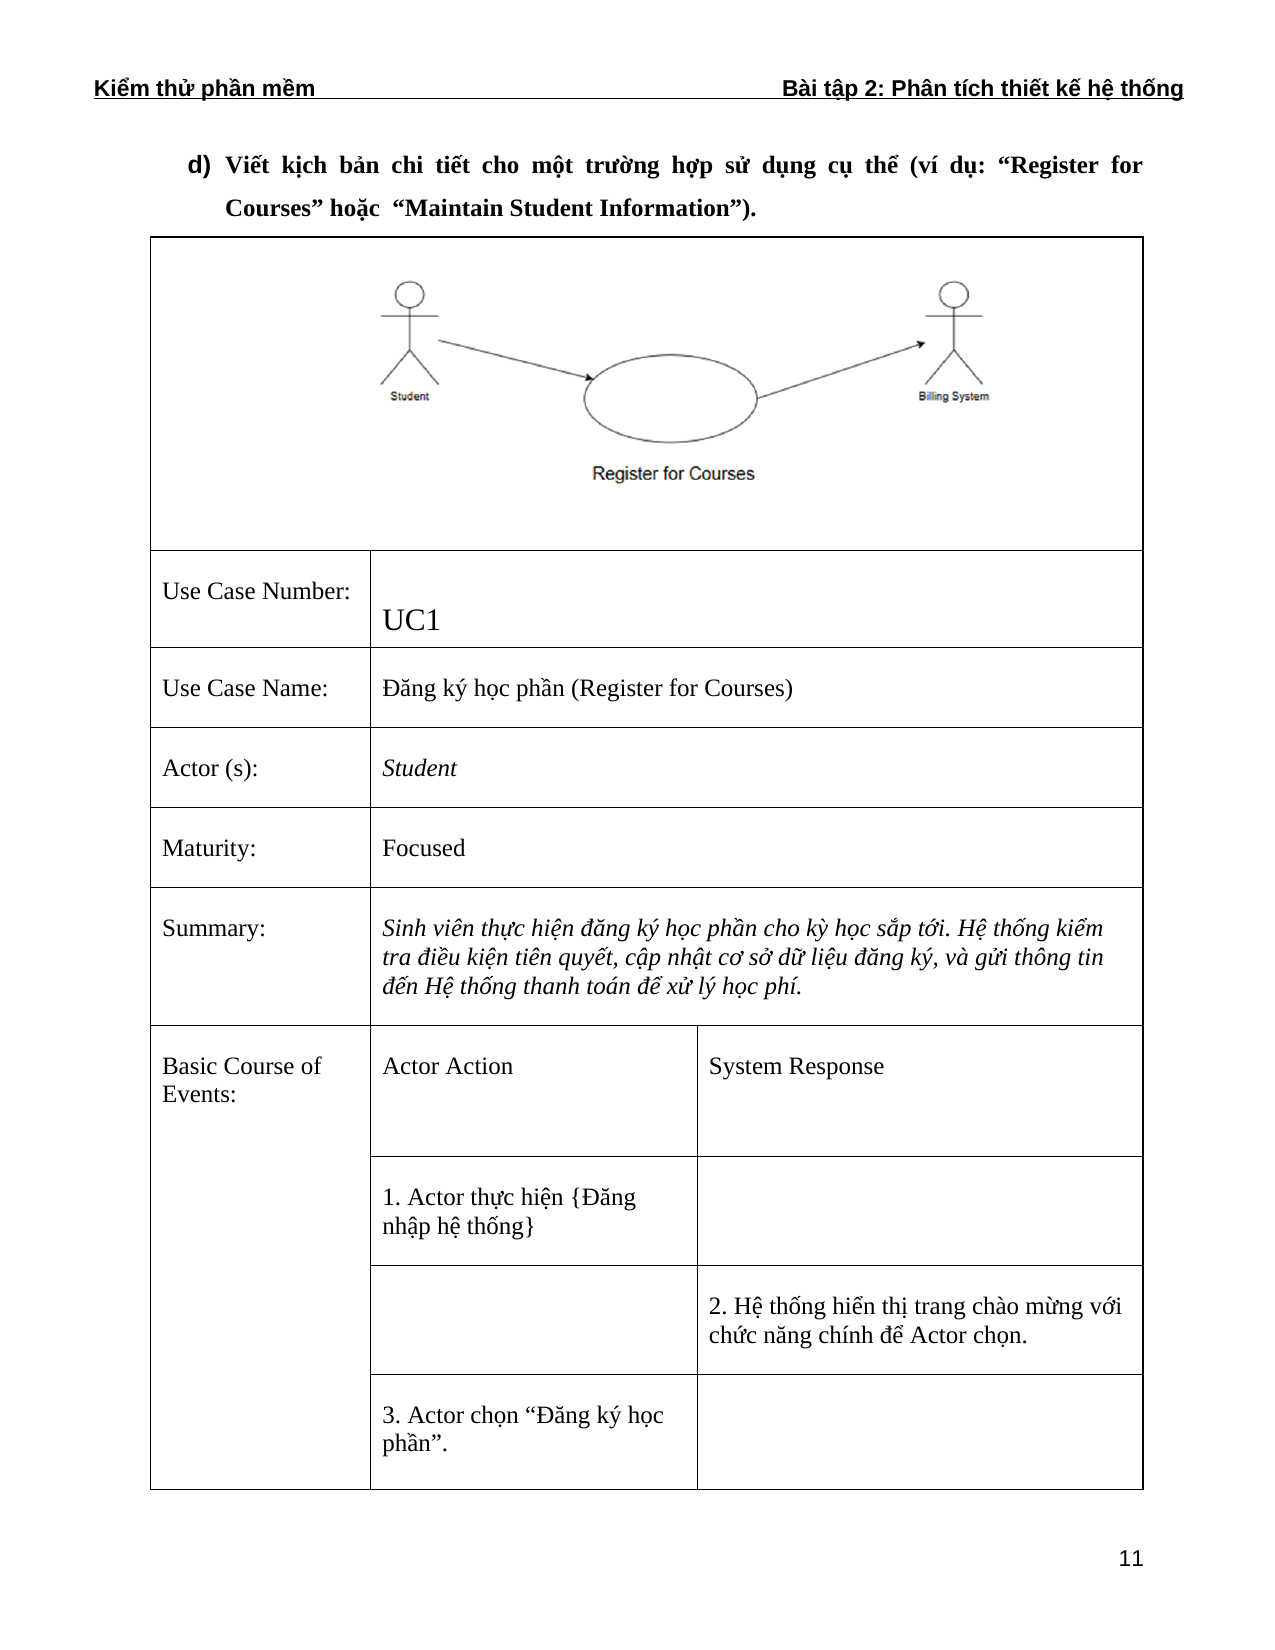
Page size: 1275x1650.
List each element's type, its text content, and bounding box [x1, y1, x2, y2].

table_cell [371, 1266, 697, 1373]
table_header [151, 238, 1142, 550]
table_cell Use Case Number: [151, 551, 370, 647]
table_cell 3. Actor chọn “Đăng ký học phần”. [371, 1375, 697, 1489]
table_cell Summary: [151, 888, 370, 1024]
table_cell Actor (s): [151, 728, 370, 807]
table_cell Use Case Name: [151, 648, 370, 727]
table_cell Maturity: [151, 808, 370, 887]
table_cell Focused [371, 808, 1142, 887]
table_cell System Response [698, 1026, 1142, 1156]
table_cell [698, 1375, 1142, 1489]
table_cell [698, 1157, 1142, 1265]
table_cell Student [371, 728, 1142, 807]
table_cell 1. Actor thực hiện {Đăng nhập hệ thống} [371, 1157, 697, 1265]
table_cell Đăng ký học phần (Register for Courses) [371, 648, 1142, 727]
table_cell UC1 [371, 551, 1142, 647]
subtitle Viết kịch bản chi tiết cho một trường hợp sử dụng cụ thể (ví dụ: “Register for Courses” hoặc “Maintain Student Information”). [187, 150, 1144, 222]
table_cell Sinh viên thực hiện đăng ký học phần cho kỳ học sắp tới. Hệ thống kiểm tra điều kiện tiên quyết, cập nhật cơ sở dữ liệu đăng ký, và gửi thông tin đến Hệ thống thanh toán để xử lý học phí. [371, 888, 1142, 1024]
table_cell 2. Hệ thống hiển thị trang chào mừng với chức năng chính để Actor chọn. [698, 1266, 1142, 1373]
picture [360, 262, 1009, 500]
table_cell Basic Course of Events: [151, 1026, 370, 1489]
table_cell Actor Action [371, 1026, 697, 1156]
